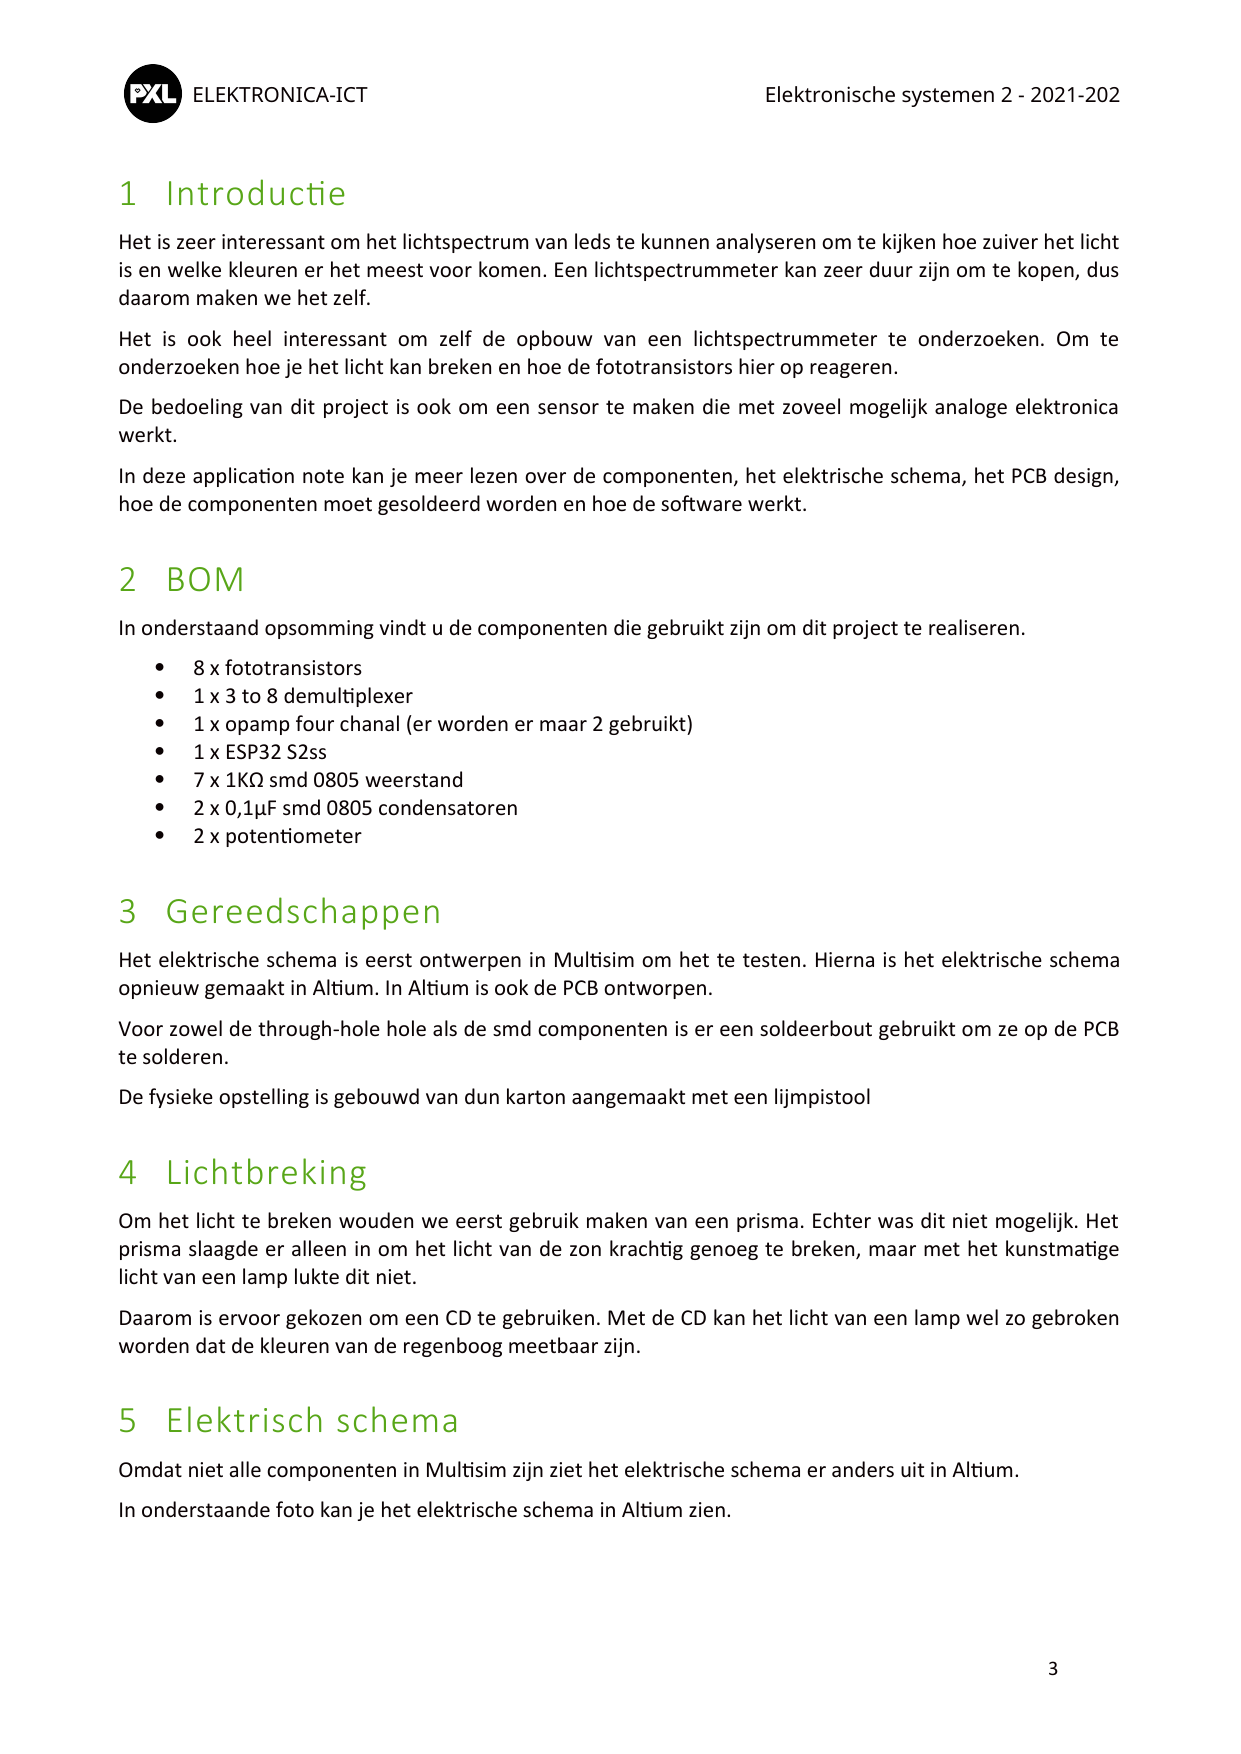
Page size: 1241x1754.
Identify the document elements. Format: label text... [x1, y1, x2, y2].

text Het elektrische schema is eerst ontwerpen in Multisim om het te testen. Hierna is het elektrische schema opnieuw gemaakt in Altium. In Altium is ook de PCB ontworpen. [118, 945, 1122, 1001]
list 8 x fototransistors [156, 653, 1122, 681]
subtitle Lichtbreking [118, 1148, 1122, 1194]
text In onderstaande foto kan je het elektrische schema in Altium zien. [118, 1495, 1122, 1523]
list 1 x opamp four chanal (er worden er maar 2 gebruikt) [156, 709, 1122, 737]
subtitle BOM [118, 554, 1122, 600]
text De fysieke opstelling is gebouwd van dun karton aangemaakt met een lijmpistool [118, 1082, 1122, 1111]
text Voor zowel de through-hole hole als de smd componenten is er een soldeerbout gebruikt om ze op de PCB te solderen. [118, 1014, 1122, 1070]
text Het is ook heel interessant om zelf de opbouw van een lichtspectrummeter te onderzoeken. Om te onderzoeken hoe je het licht kan breken en hoe de fototransistors hier op reageren. [118, 324, 1122, 380]
list 2 x 0,1µF smd 0805 condensatoren [156, 793, 1122, 822]
text Omdat niet alle componenten in Multisim zijn ziet het elektrische schema er anders uit in Altium. [118, 1455, 1122, 1483]
list 1 x 3 to 8 demultiplexer [156, 681, 1122, 709]
text De bedoeling van dit project is ook om een sensor te maken die met zoveel mogelijk analoge elektronica werkt. [118, 392, 1122, 448]
list 1 x ESP32 S2ss [156, 737, 1122, 766]
picture [118, 59, 188, 129]
text In onderstaand opsomming vindt u de componenten die gebruikt zijn om dit project te realiseren. [118, 613, 1122, 641]
subtitle Elektrisch schema [118, 1396, 1122, 1442]
text Daarom is ervoor gekozen om een CD te gebruiken. Met de CD kan het licht van een lamp wel zo gebroken worden dat de kleuren van de regenboog meetbaar zijn. [118, 1303, 1122, 1359]
list 2 x potentiometer [156, 822, 1122, 849]
text Het is zeer interessant om het lichtspectrum van leds te kunnen analyseren om te kijken hoe zuiver het licht is en welke kleuren er het meest voor komen. Een lichtspectrummeter kan zeer duur zijn om te kopen, dus daarom maken we het zelf. [118, 227, 1122, 311]
subtitle Gereedschappen [118, 887, 1122, 933]
list 7 x 1KΩ smd 0805 weerstand [156, 766, 1122, 793]
text Om het licht te breken wouden we eerst gebruik maken van een prisma. Echter was dit niet mogelijk. Het prisma slaagde er alleen in om het licht van de zon krachtig genoeg te breken, maar met het kunstmatige licht van een lamp lukte dit niet. [118, 1206, 1122, 1290]
text In deze application note kan je meer lezen over de componenten, het elektrische schema, het PCB design, hoe de componenten moet gesoldeerd worden en hoe de software werkt. [118, 461, 1122, 517]
